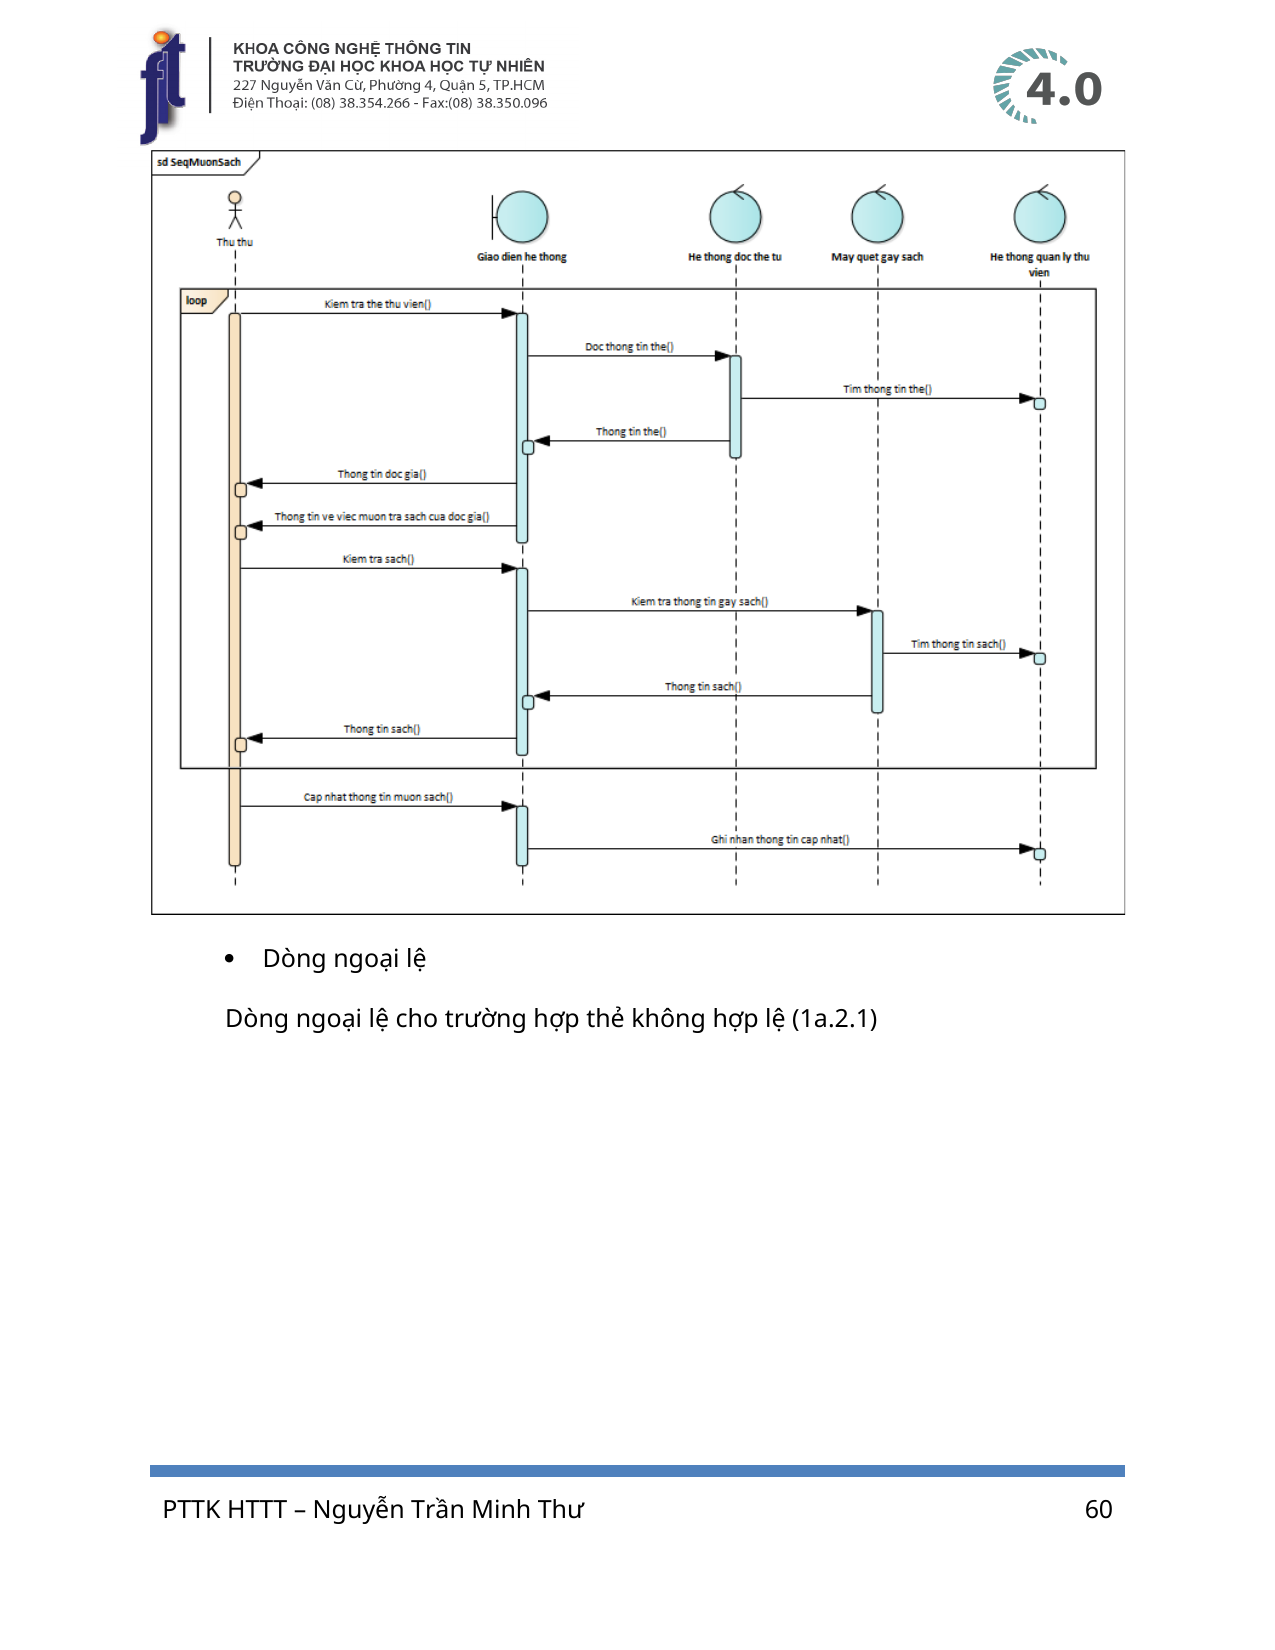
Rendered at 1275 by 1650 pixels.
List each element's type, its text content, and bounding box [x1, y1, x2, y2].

picture [985, 41, 1108, 127]
text Dòng ngoại lệ cho trường hợp thẻ không hợp lệ (1a.2.1) [225, 1000, 1125, 1034]
list Dòng ngoại lệ [225, 940, 1125, 974]
picture [117, 21, 1125, 915]
